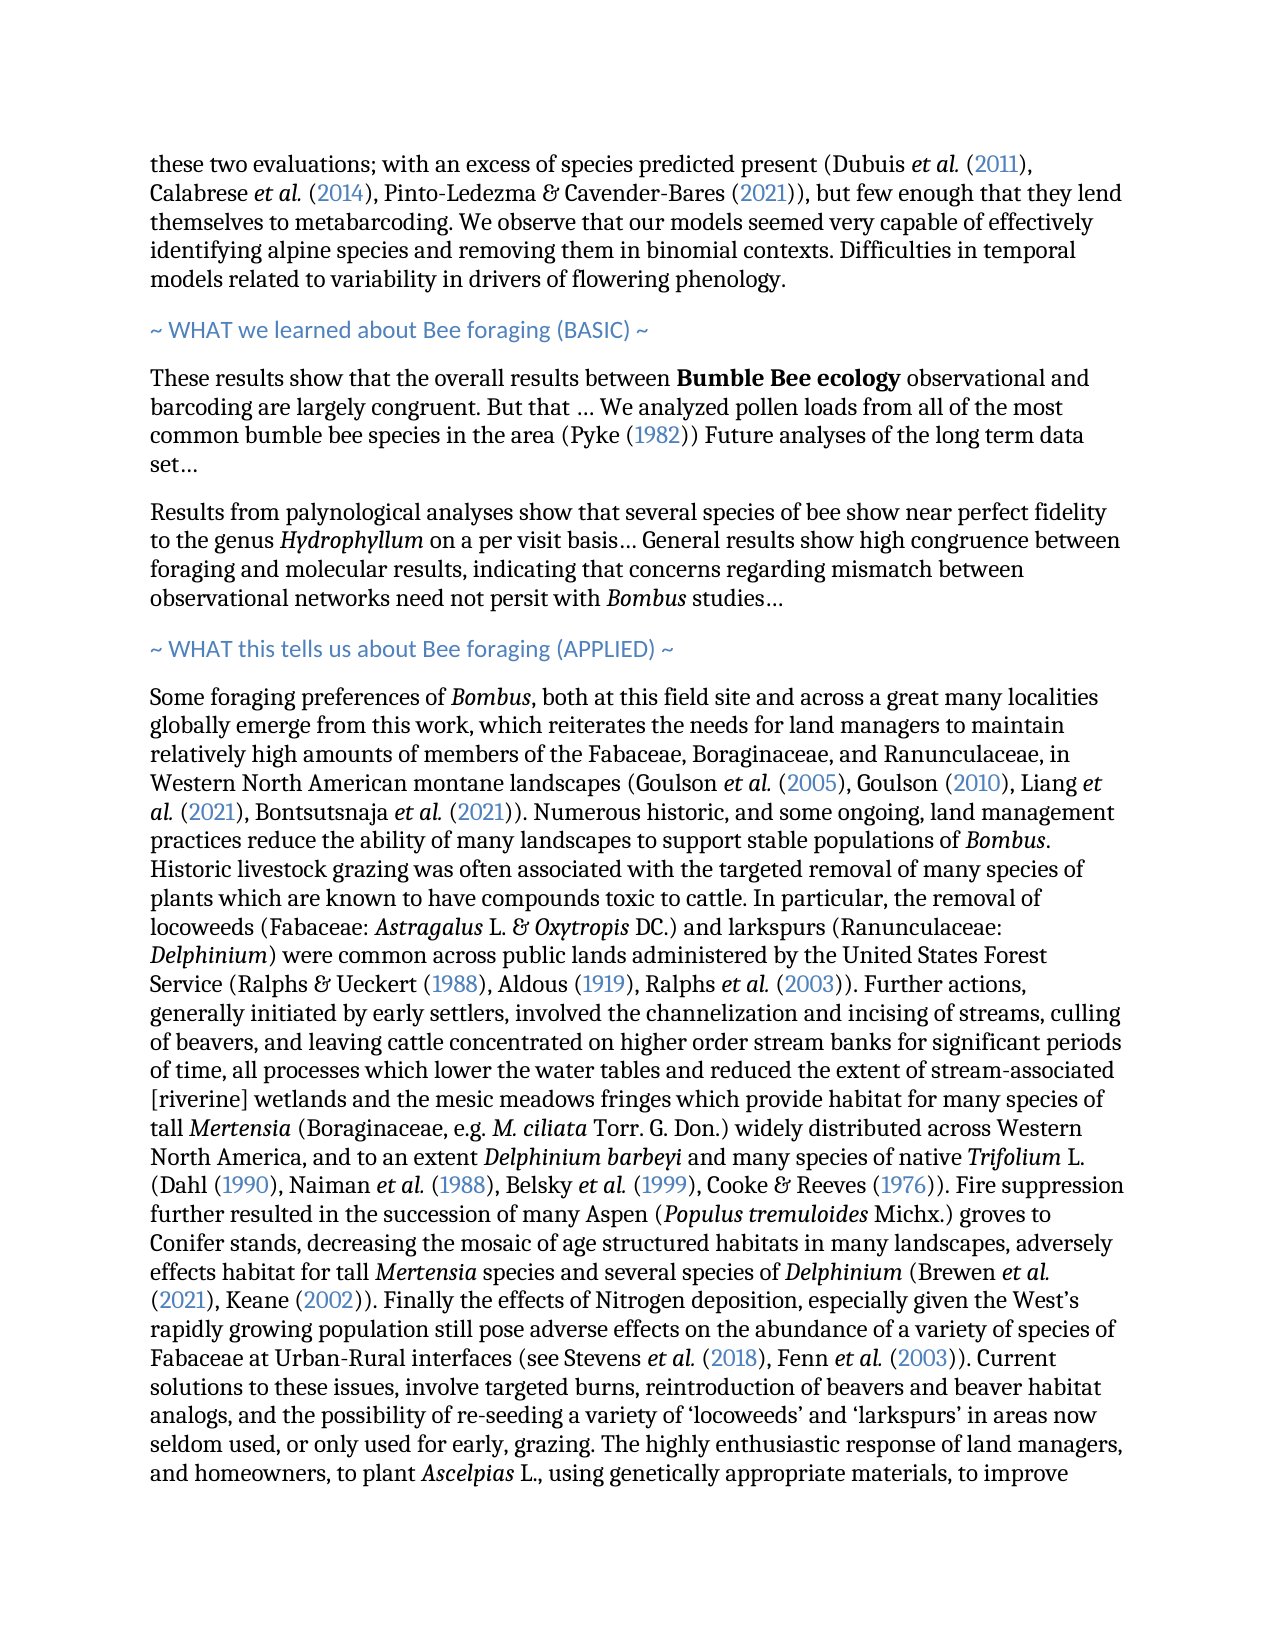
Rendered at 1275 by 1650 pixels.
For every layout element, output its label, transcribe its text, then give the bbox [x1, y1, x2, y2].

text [150, 150, 1125, 294]
subtitle ~ WHAT we learned about Bee foraging (BASIC) ~ [150, 314, 1125, 345]
text These results show that the overall results between Bumble Bee ecology observational and barcoding are largely congruent. But that … We analyzed pollen loads from all of the most common bumble bee species in the area (Pyke (1982)) Future analyses of the long term data set… [150, 364, 1125, 479]
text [150, 683, 1125, 1488]
text Results from palynological analyses show that several species of bee show near perfect fidelity to the genus Hydrophyllum on a per visit basis… General results show high congruence between foraging and molecular results, indicating that concerns regarding mismatch between observational networks need not persit with Bombus studies… [150, 498, 1125, 613]
subtitle ~ WHAT this tells us about Bee foraging (APPLIED) ~ [150, 633, 1125, 664]
